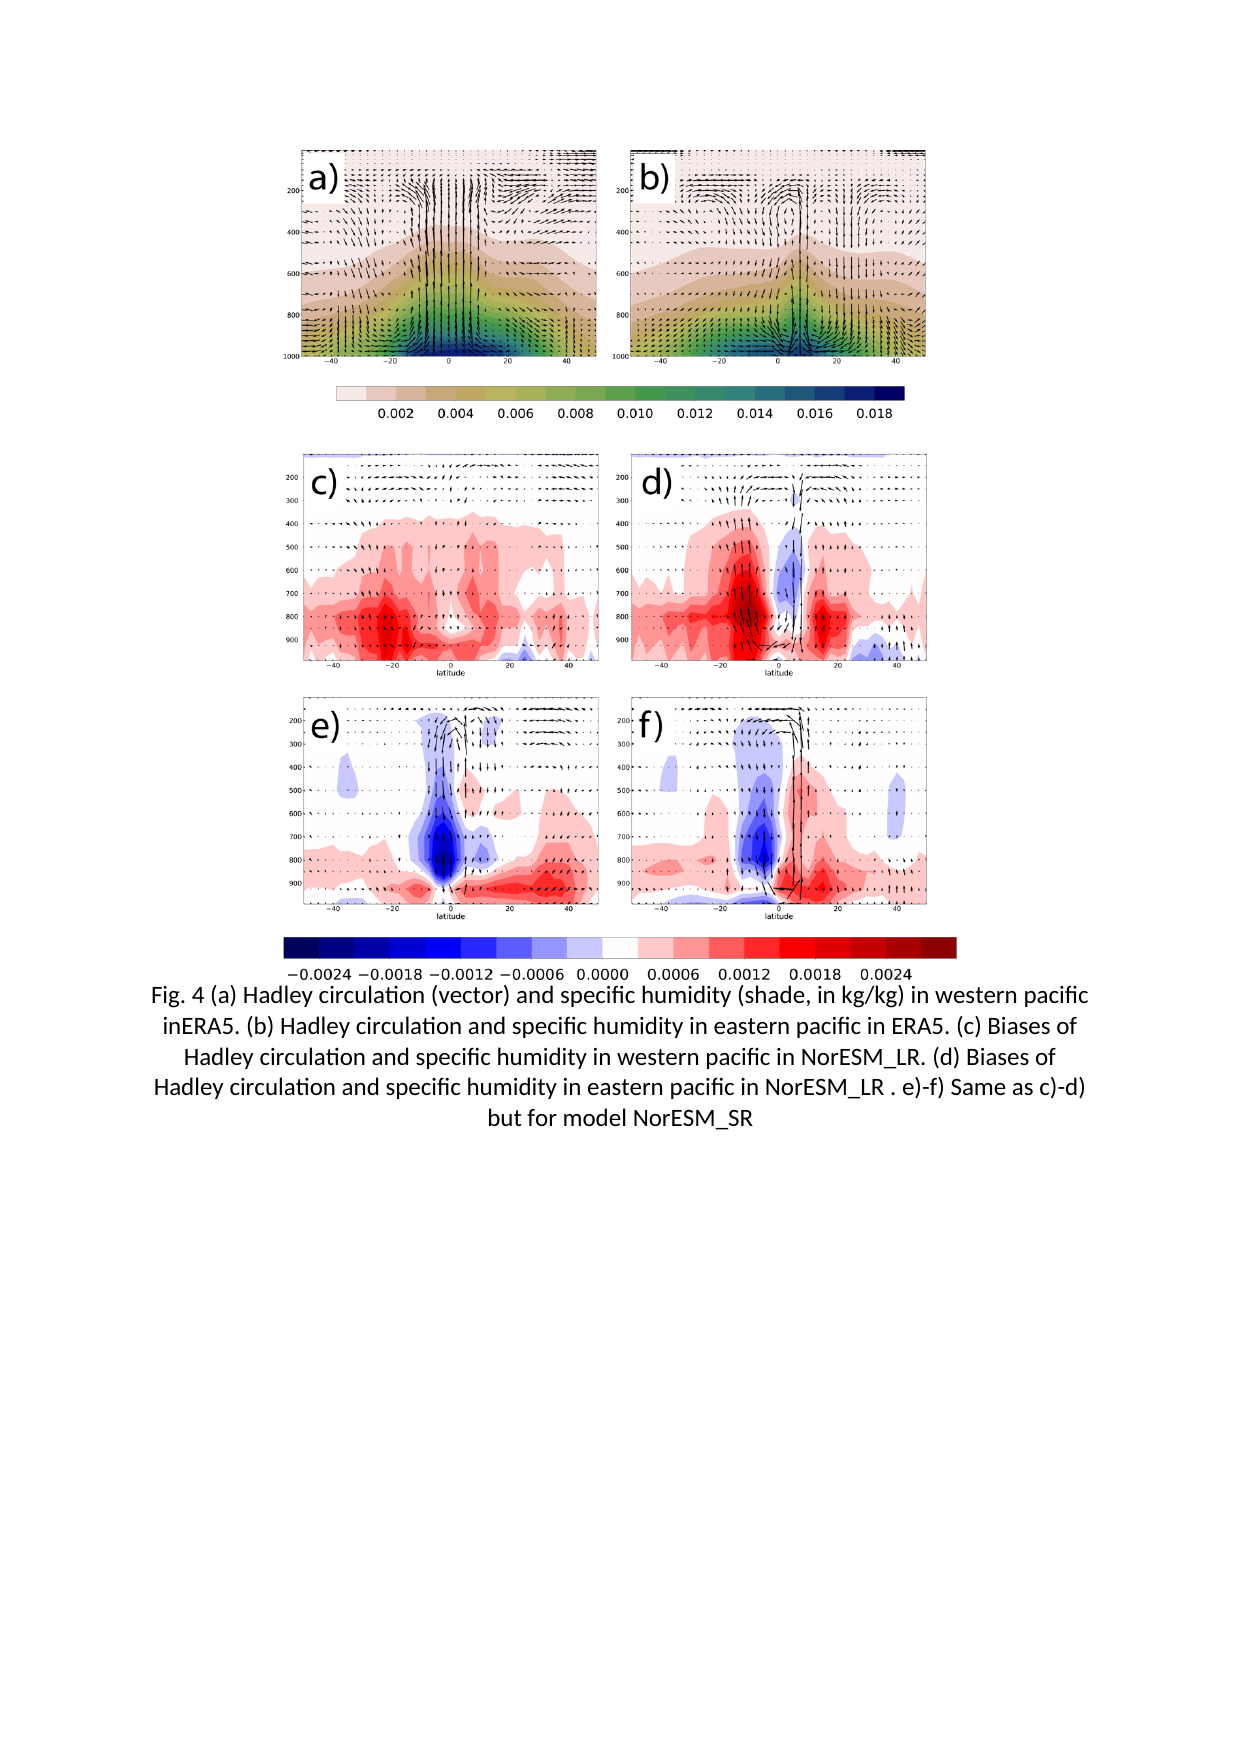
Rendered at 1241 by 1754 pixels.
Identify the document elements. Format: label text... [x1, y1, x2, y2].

text Fig. 4 (a) Hadley circulation (vector) and specific humidity (shade, in kg/kg) in western pacific inERA5. (b) Hadley circulation and specific humidity in eastern pacific in ERA5. (c) Biases of Hadley circulation and specific humidity in western pacific in NorESM_LR. (d) Biases of Hadley circulation and specific humidity in eastern pacific in NorESM_LR . e)-f) Same as c)-d) but for model NorESM_SR [150, 980, 1090, 1132]
picture [283, 150, 957, 980]
